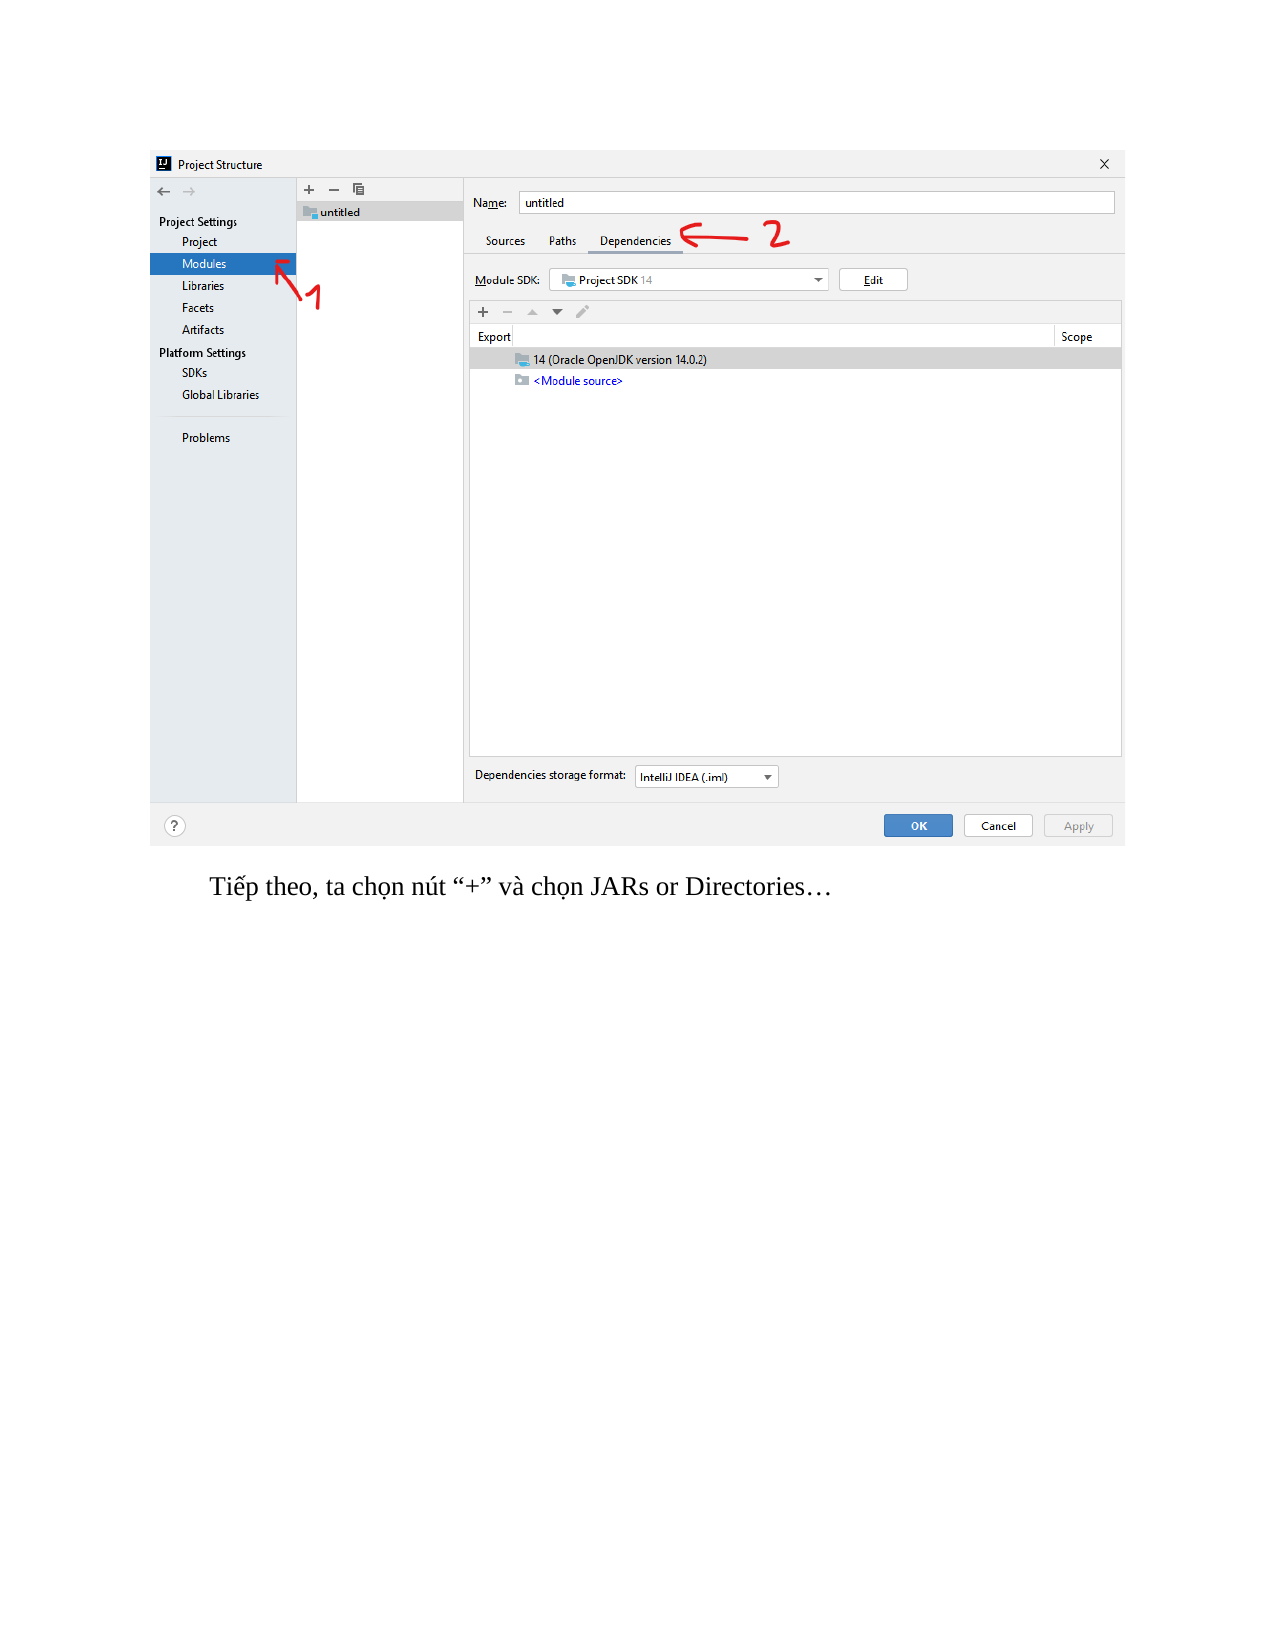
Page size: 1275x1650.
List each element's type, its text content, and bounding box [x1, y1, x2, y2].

picture [150, 150, 1125, 846]
text Tiếp theo, ta chọn nút “+” và chọn JARs or Directories… [150, 870, 1120, 902]
